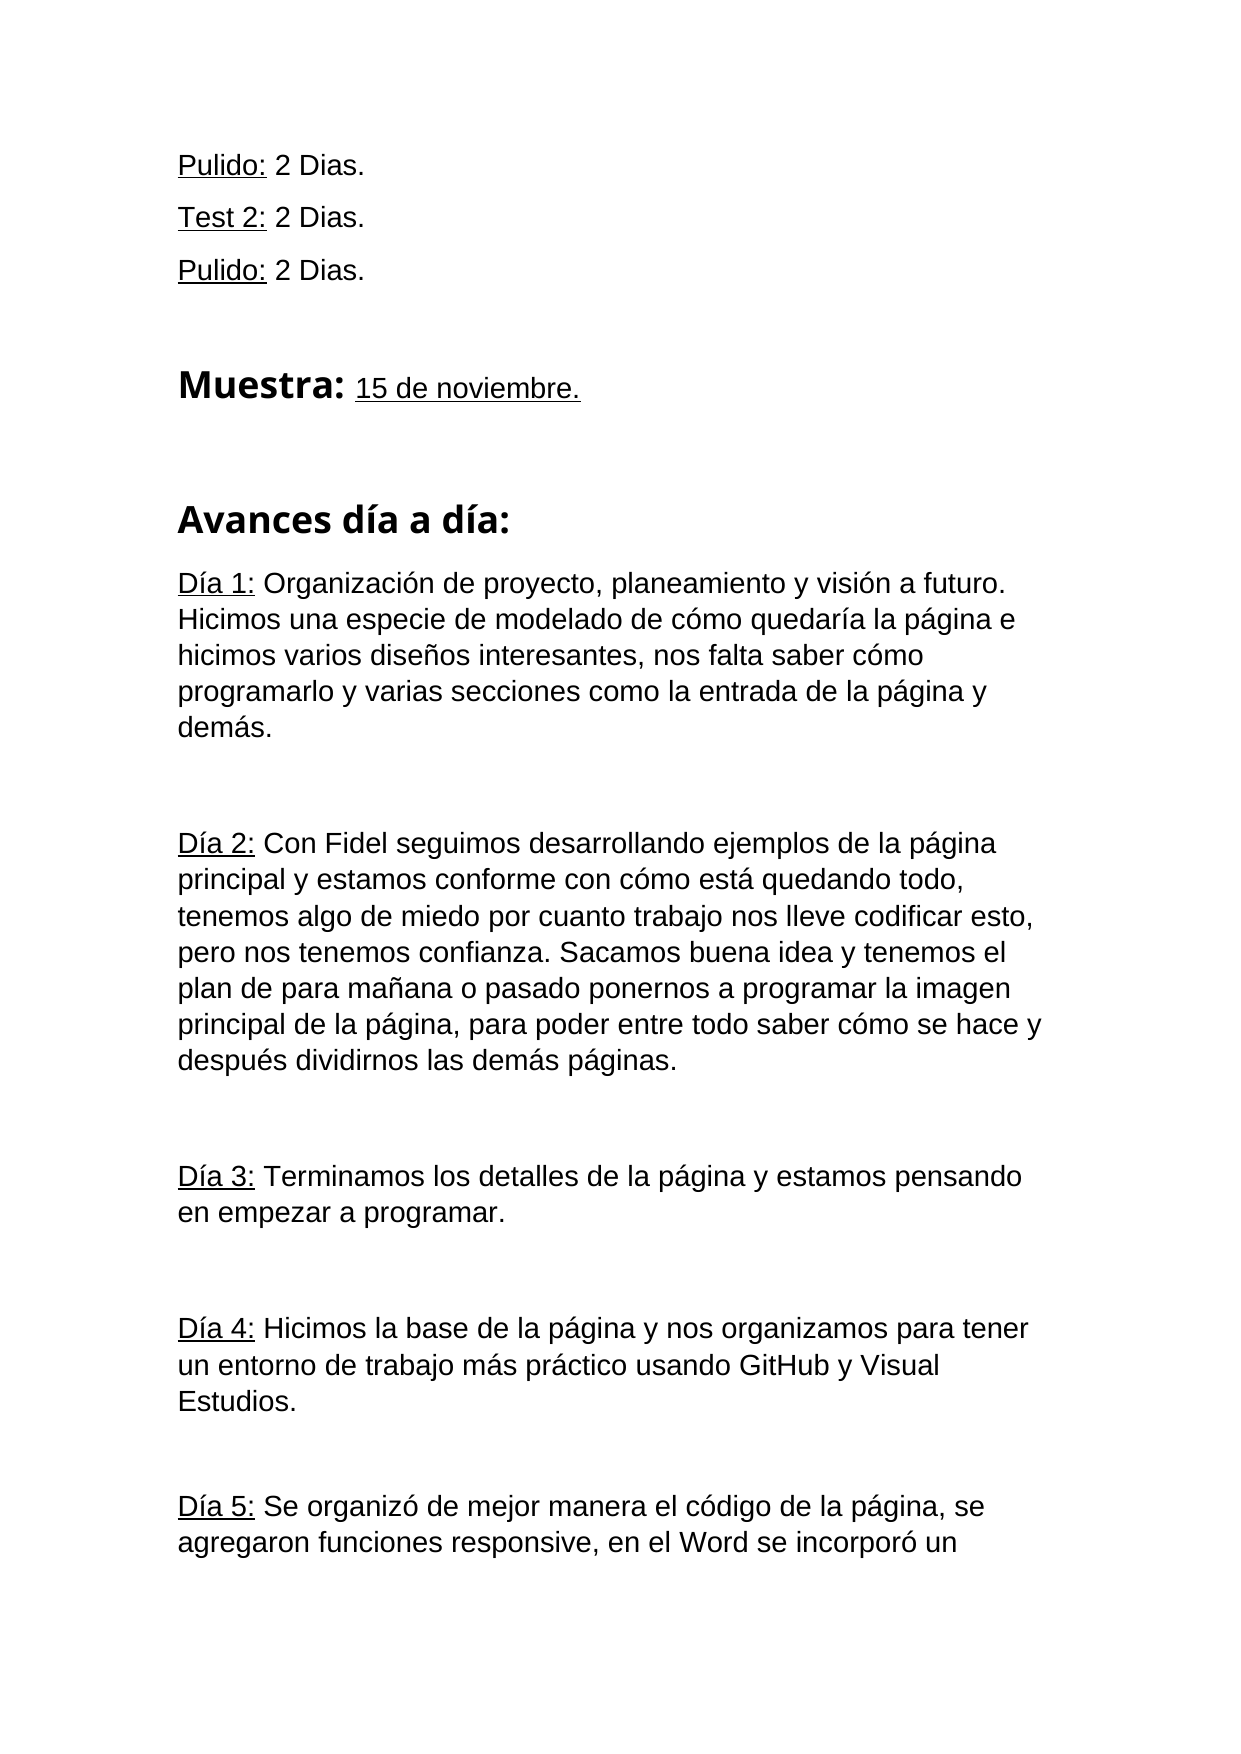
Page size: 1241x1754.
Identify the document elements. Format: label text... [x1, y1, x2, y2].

text Pulido: 2 Dias. [177, 148, 1063, 181]
text Día 4: Hicimos la base de la página y nos organizamos para tener un entorno de trabajo más práctico usando GitHub y Visual Estudios. [177, 1311, 1063, 1417]
text Día 3: Terminamos los detalles de la página y estamos pensando en empezar a programar. [177, 1159, 1063, 1229]
text Día 1: Organización de proyecto, planeamiento y visión a futuro. Hicimos una especie de modelado de cómo quedaría la página e hicimos varios diseños interesantes, nos falta saber cómo programarlo y varias secciones como la entrada de la página y demás. [177, 566, 1063, 744]
text Día 2: Con Fidel seguimos desarrollando ejemplos de la página principal y estamos conforme con cómo está quedando todo, tenemos algo de miedo por cuanto trabajo nos lleve codificar esto, pero nos tenemos confianza. Sacamos buena idea y tenemos el plan de para mañana o pasado ponernos a programar la imagen principal de la página, para poder entre todo saber cómo se hace y después dividirnos las demás páginas. [177, 826, 1063, 1077]
text Avances día a día: [177, 494, 1063, 545]
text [177, 1489, 1063, 1559]
text Test 2: 2 Dias. [177, 200, 1063, 234]
text Pulido: 2 Dias. [177, 253, 1063, 287]
text Muestra: 15 de noviembre. [177, 359, 1063, 410]
